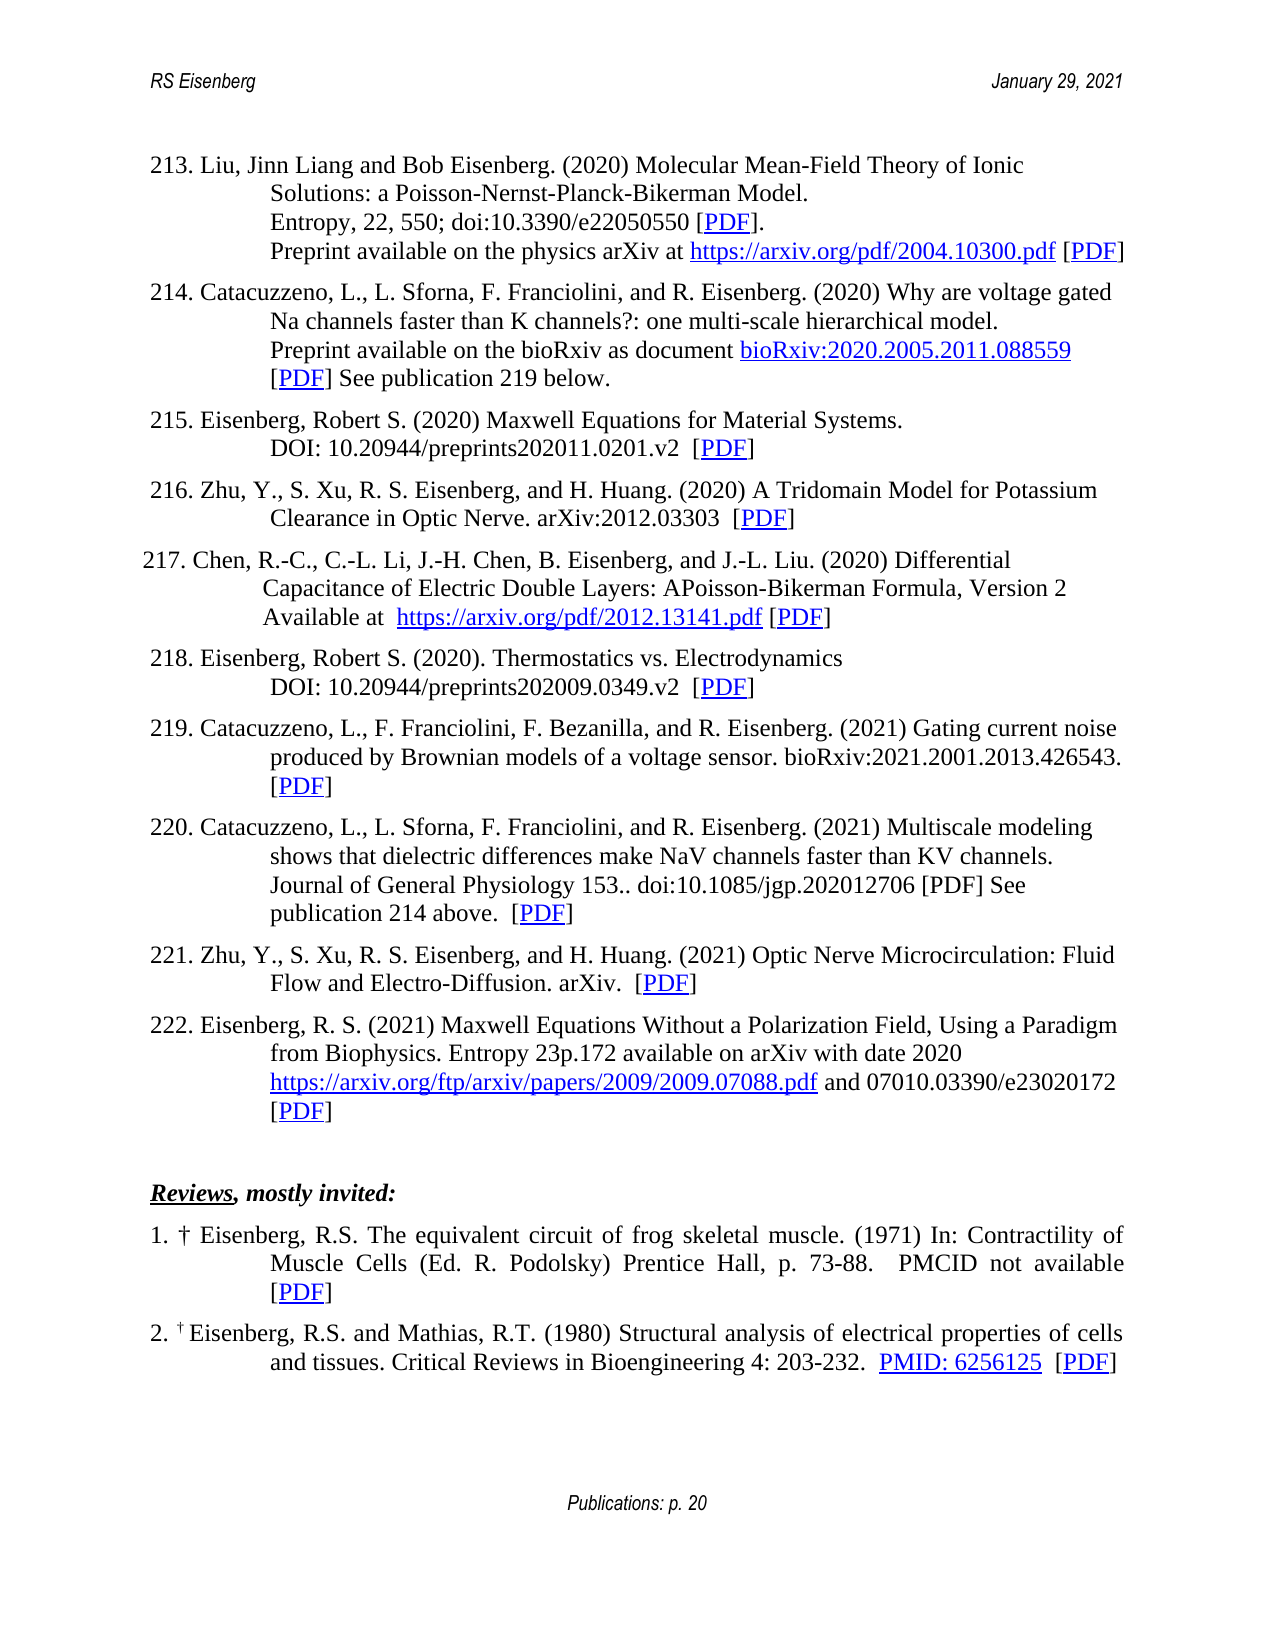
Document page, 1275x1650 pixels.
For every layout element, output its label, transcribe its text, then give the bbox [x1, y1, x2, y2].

text 215. Eisenberg, Robert S. (2020) Maxwell Equations for Material Systems. DOI: 10.20944/preprints202011.0201.v2 [PDF] [150, 405, 1125, 462]
text 1. † Eisenberg, R.S. The equivalent circuit of frog skeletal muscle. (1971) In: Contractility of Muscle Cells (Ed. R. Podolsky) Prentice Hall, p. 73-88. PMCID not available [PDF] [150, 1220, 1125, 1306]
text 216. Zhu, Y., S. Xu, R. S. Eisenberg, and H. Huang. (2020) A Tridomain Model for Potassium Clearance in Optic Nerve. arXiv:2012.03303 [PDF] [150, 475, 1125, 532]
text 222. Eisenberg, R. S. (2021) Maxwell Equations Without a Polarization Field, Using a Paradigm from Biophysics. Entropy 23p.172 available on arXiv with date 2020 https://arxiv.org/ftp/arxiv/papers/2009/2009.07088.pdf and 07010.03390/e23020172 [PDF] [150, 1010, 1125, 1125]
text Available at https://arxiv.org/pdf/2012.13141.pdf [PDF] [150, 602, 1125, 631]
text 214. Catacuzzeno, L., L. Sforna, F. Franciolini, and R. Eisenberg. (2020) Why are voltage gated Na channels faster than K channels?: one multi-scale hierarchical model. Preprint available on the bioRxiv as document bioRxiv:2020.2005.2011.088559 [PDF] See publication 219 below. [150, 277, 1125, 392]
text 218. Eisenberg, Robert S. (2020). Thermostatics vs. Electrodynamics DOI: 10.20944/preprints202009.0349.v2 [PDF] [150, 643, 1125, 701]
text 219. Catacuzzeno, L., F. Franciolini, F. Bezanilla, and R. Eisenberg. (2021) Gating current noise produced by Brownian models of a voltage sensor. bioRxiv:2021.2001.2013.426543. [PDF] [150, 713, 1125, 800]
text 220. Catacuzzeno, L., L. Sforna, F. Franciolini, and R. Eisenberg. (2021) Multiscale modeling shows that dielectric differences make NaV channels faster than KV channels. Journal of General Physiology 153.. doi:10.1085/jgp.202012706 [PDF] See publication 214 above. [PDF] [150, 812, 1125, 927]
text 213. Liu, Jinn Liang and Bob Eisenberg. (2020) Molecular Mean-Field Theory of Ionic Solutions: a Poisson-Nernst-Planck-Bikerman Model. Entropy, 22, 550; doi:10.3390/e22050550 [PDF]. Preprint available on the physics arXiv at https://arxiv.org/pdf/2004.10300.pdf [PDF] [150, 150, 1125, 265]
text 2. † Eisenberg, R.S. and Mathias, R.T. (1980) Structural analysis of electrical properties of cells and tissues. Critical Reviews in Bioengineering 4: 203-232. PMID: 6256125 [PDF] [150, 1318, 1125, 1376]
text 221. Zhu, Y., S. Xu, R. S. Eisenberg, and H. Huang. (2021) Optic Nerve Microcirculation: Fluid Flow and Electro-Diffusion. arXiv. [PDF] [150, 940, 1125, 997]
text Reviews, mostly invited: [150, 1178, 1125, 1207]
text 217. Chen, R.-C., C.-L. Li, J.-H. Chen, B. Eisenberg, and J.-L. Liu. (2020) Differential Capacitance of Electric Double Layers: APoisson-Bikerman Formula, Version 2 [142, 545, 1125, 602]
